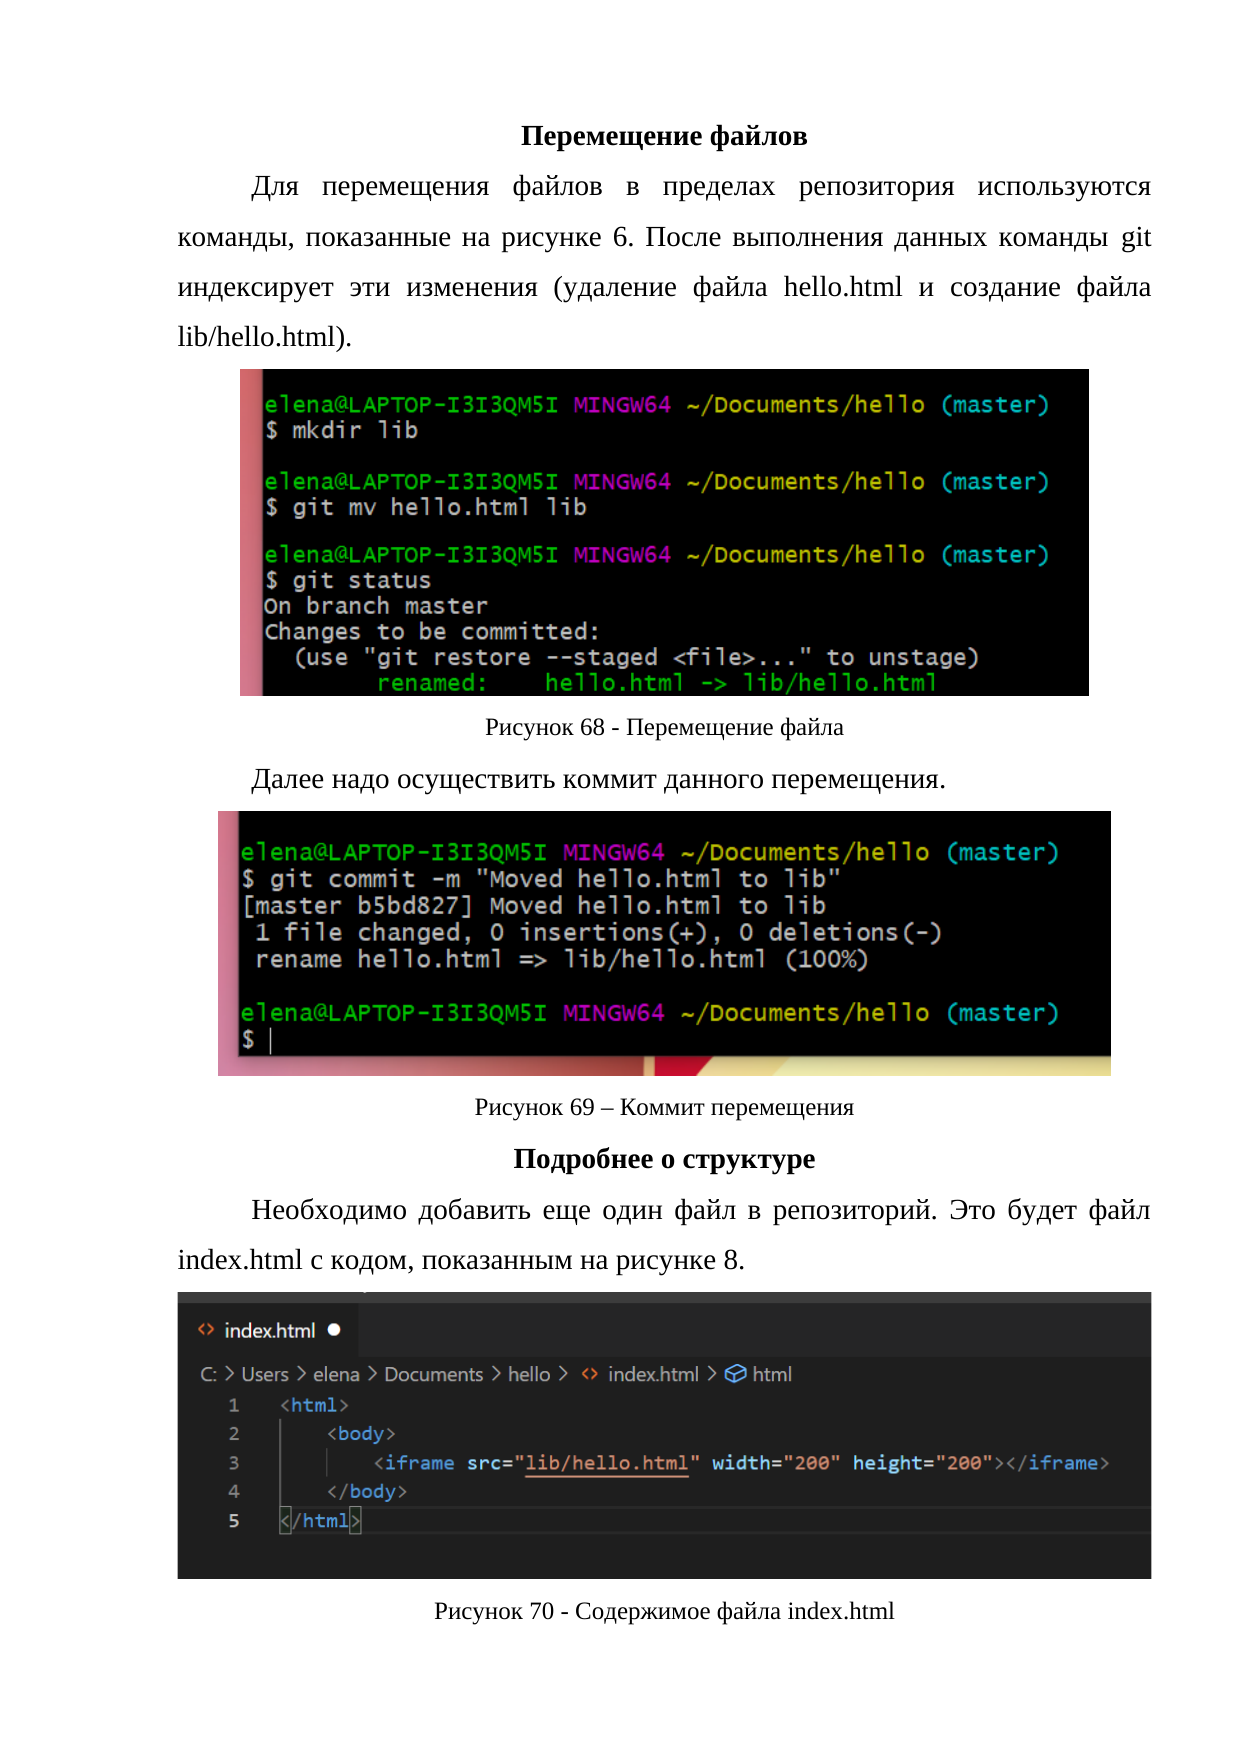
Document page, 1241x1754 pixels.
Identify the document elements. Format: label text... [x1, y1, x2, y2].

subtitle Подробнее о структуре [177, 1142, 1152, 1175]
picture [218, 811, 1111, 1076]
text Рисунок 68 - Перемещение файла [177, 712, 1152, 741]
text Необходимо добавить еще один файл в репозиторий. Это будет файл index.html с кодом, показанным на рисунке 8. [177, 1192, 1152, 1276]
text Рисунок 69 – Коммит перемещения [177, 1092, 1152, 1121]
subtitle Перемещение файлов [177, 118, 1152, 152]
text Рисунок 70 - Содержимое файла index.html [177, 1596, 1152, 1624]
text Для перемещения файлов в пределах репозитория используются команды, показанные на рисунке 6. После выполнения данных команды git индексирует эти изменения (удаление файла hello.html и создание файла lib/hello.html). [177, 168, 1152, 353]
text Далее надо осуществить коммит данного перемещения. [177, 761, 1152, 795]
picture [177, 1292, 1152, 1579]
picture [240, 369, 1089, 696]
